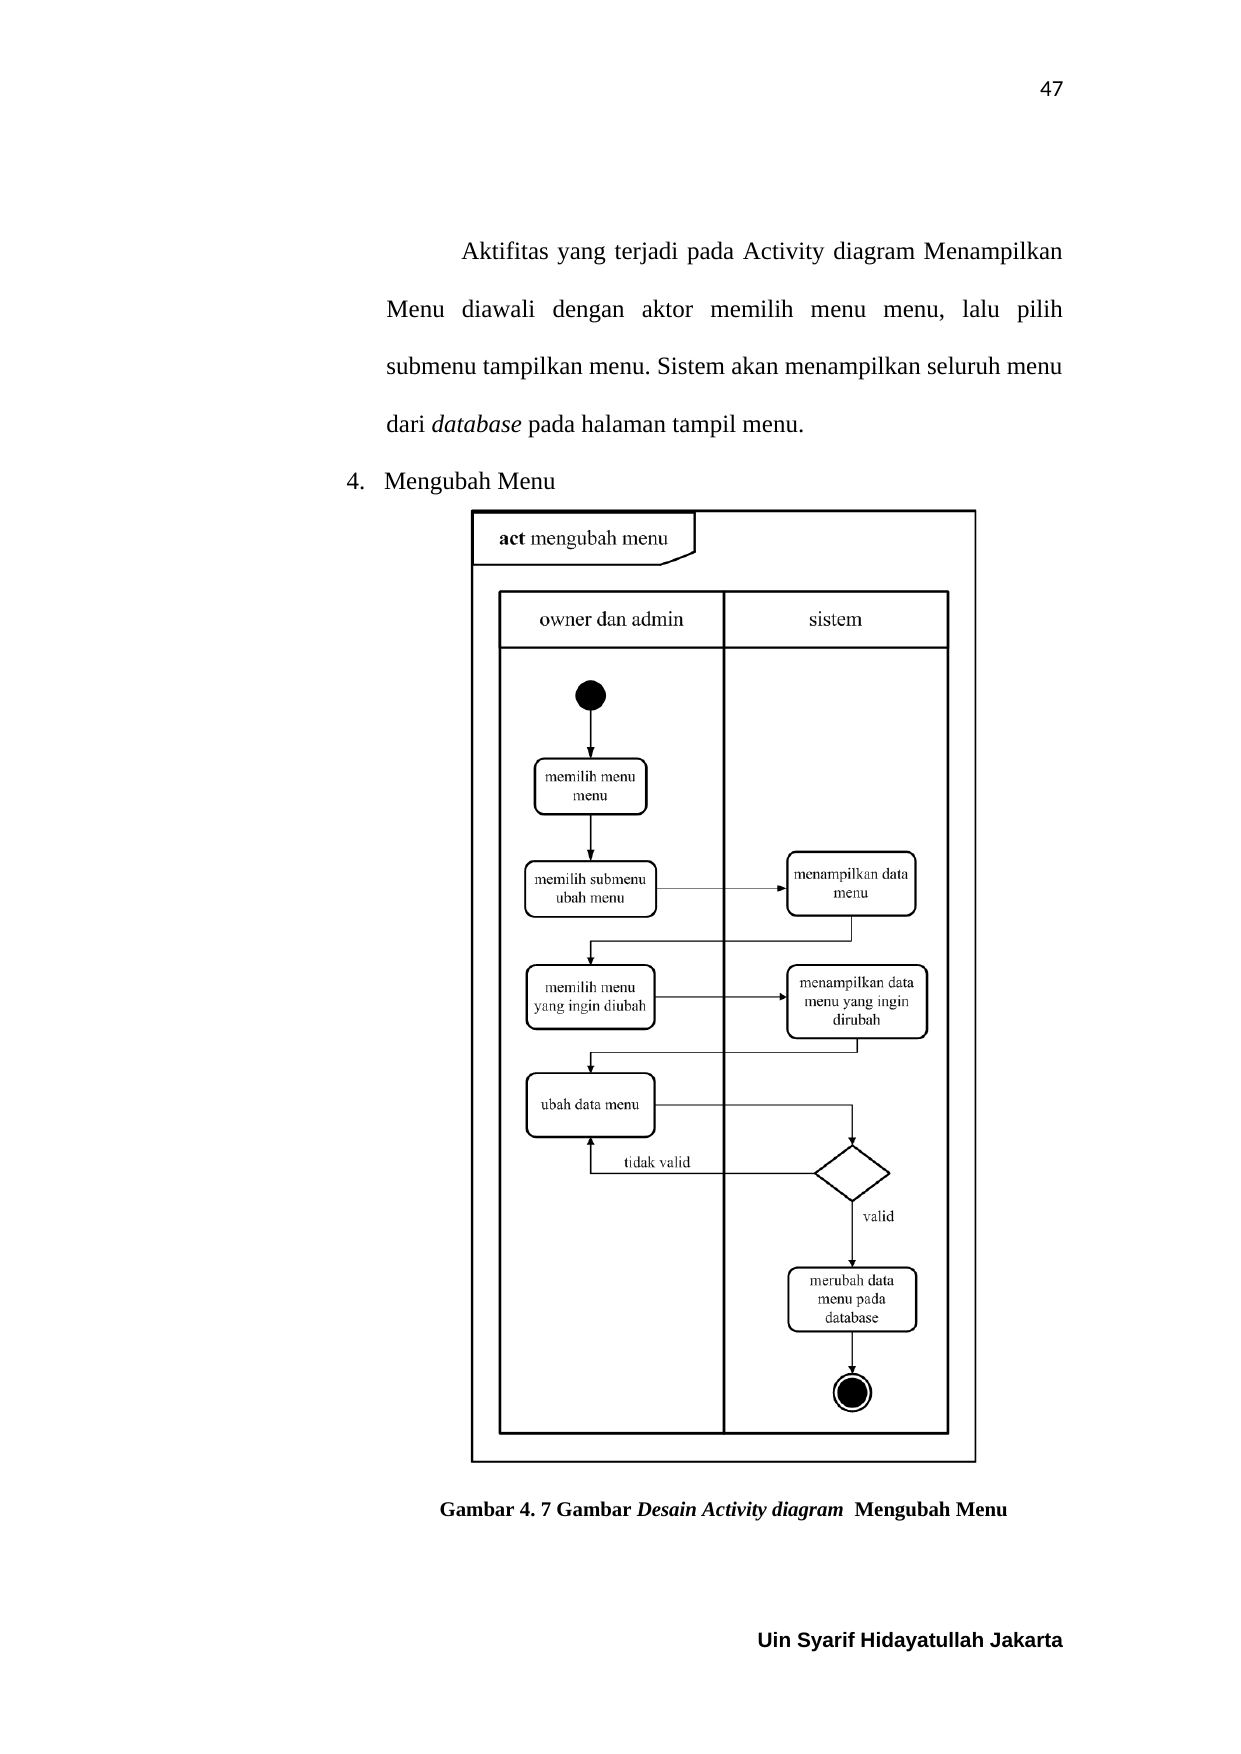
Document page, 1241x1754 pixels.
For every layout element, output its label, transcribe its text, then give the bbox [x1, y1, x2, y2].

text Gambar 4. 7 Gambar Desain Activity diagram Mengubah Menu [384, 1497, 1063, 1521]
list Mengubah Menu [346, 466, 1063, 495]
picture [470, 509, 977, 1463]
text Aktifitas yang terjadi pada Activity diagram Menampilkan Menu diawali dengan aktor memilih menu menu, lalu pilih submenu tampilkan menu. Sistem akan menampilkan seluruh menu dari database pada halaman tampil menu. [386, 236, 1063, 437]
